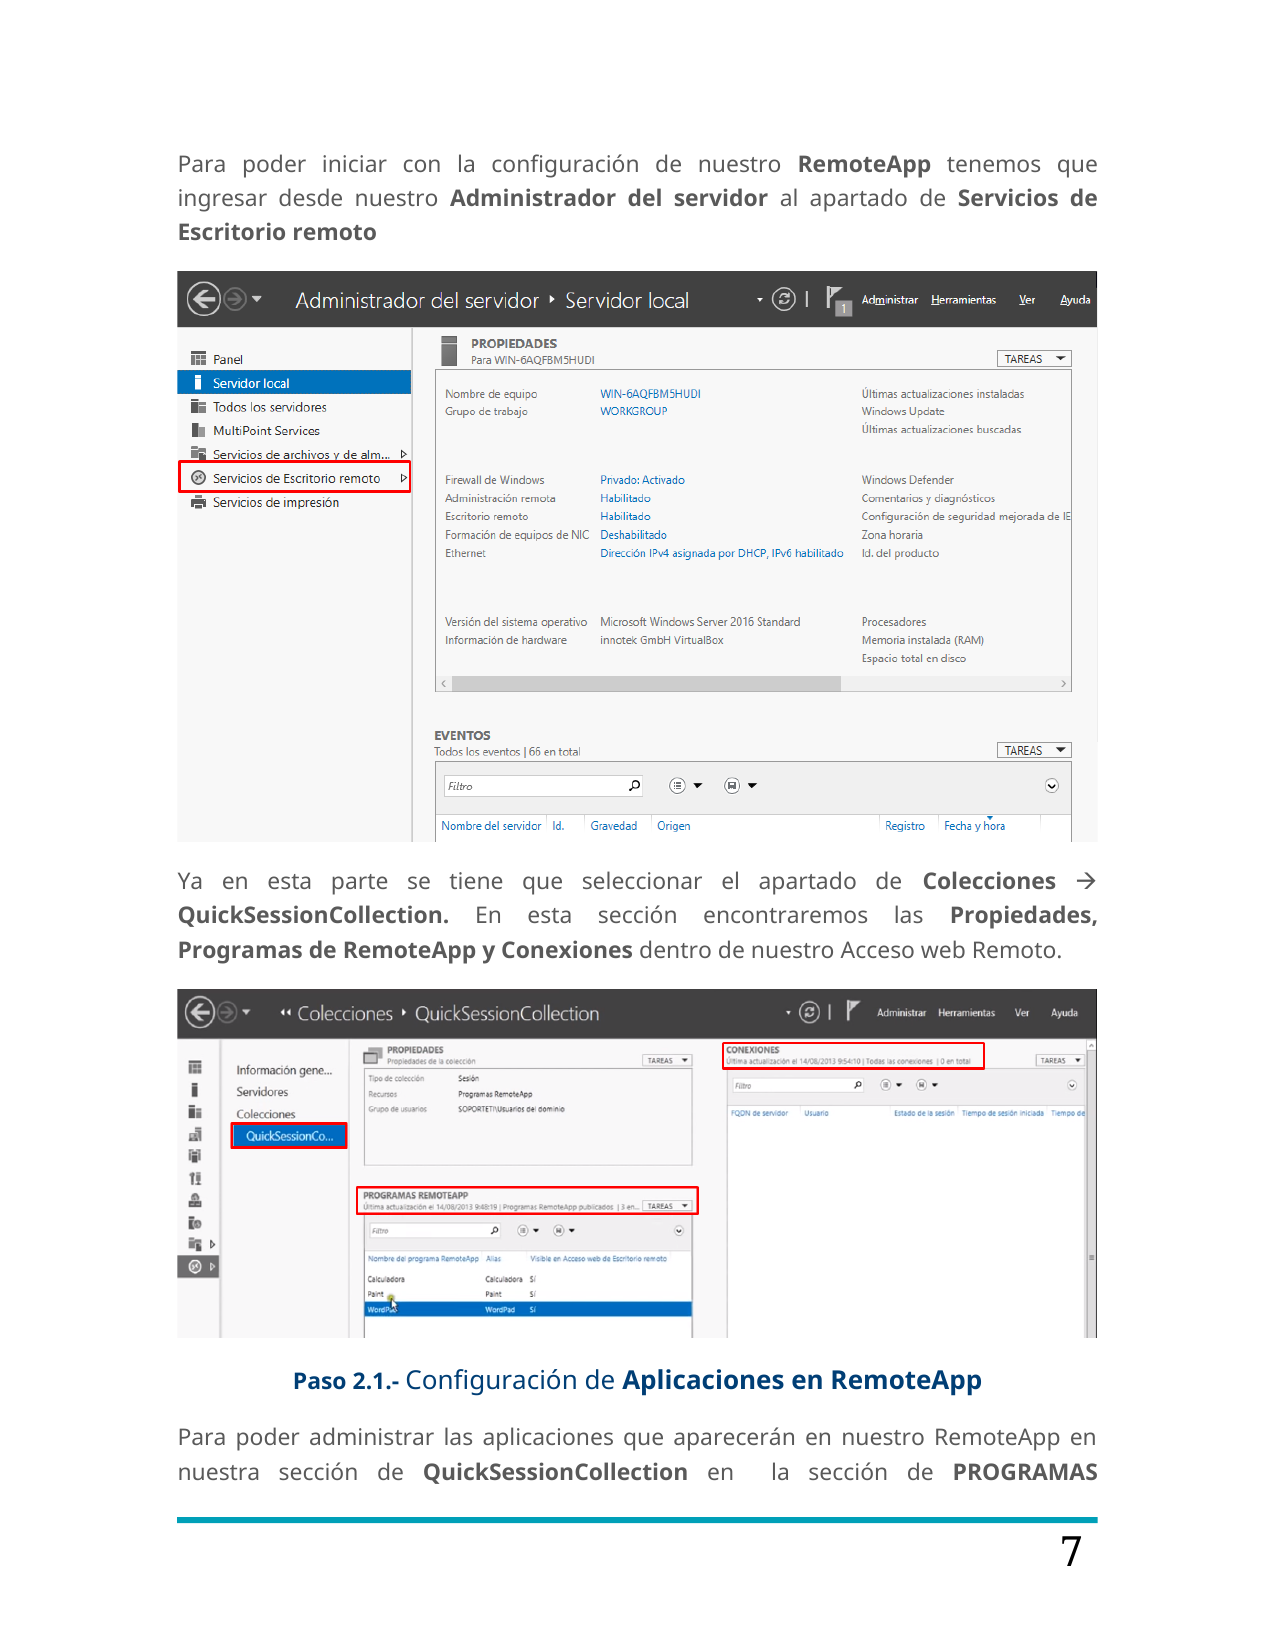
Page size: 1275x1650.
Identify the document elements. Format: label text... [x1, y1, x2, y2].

text Para poder iniciar con la configuración de nuestro RemoteApp tenemos que ingresar desde nuestro Administrador del servidor al apartado de Servicios de Escritorio remoto [177, 148, 1098, 248]
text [177, 1421, 1098, 1487]
picture [177, 989, 1097, 1338]
text Ya en esta parte se tiene que seleccionar el apartado de Colecciones QuickSessionCollection. En esta sección encontraremos las Propiedades, Programas de RemoteApp y Conexiones dentro de nuestro Acceso web Remoto. [177, 865, 1098, 965]
picture [177, 271, 1098, 842]
text Paso 2.1.- Configuración de Aplicaciones en RemoteApp [177, 1361, 1098, 1397]
